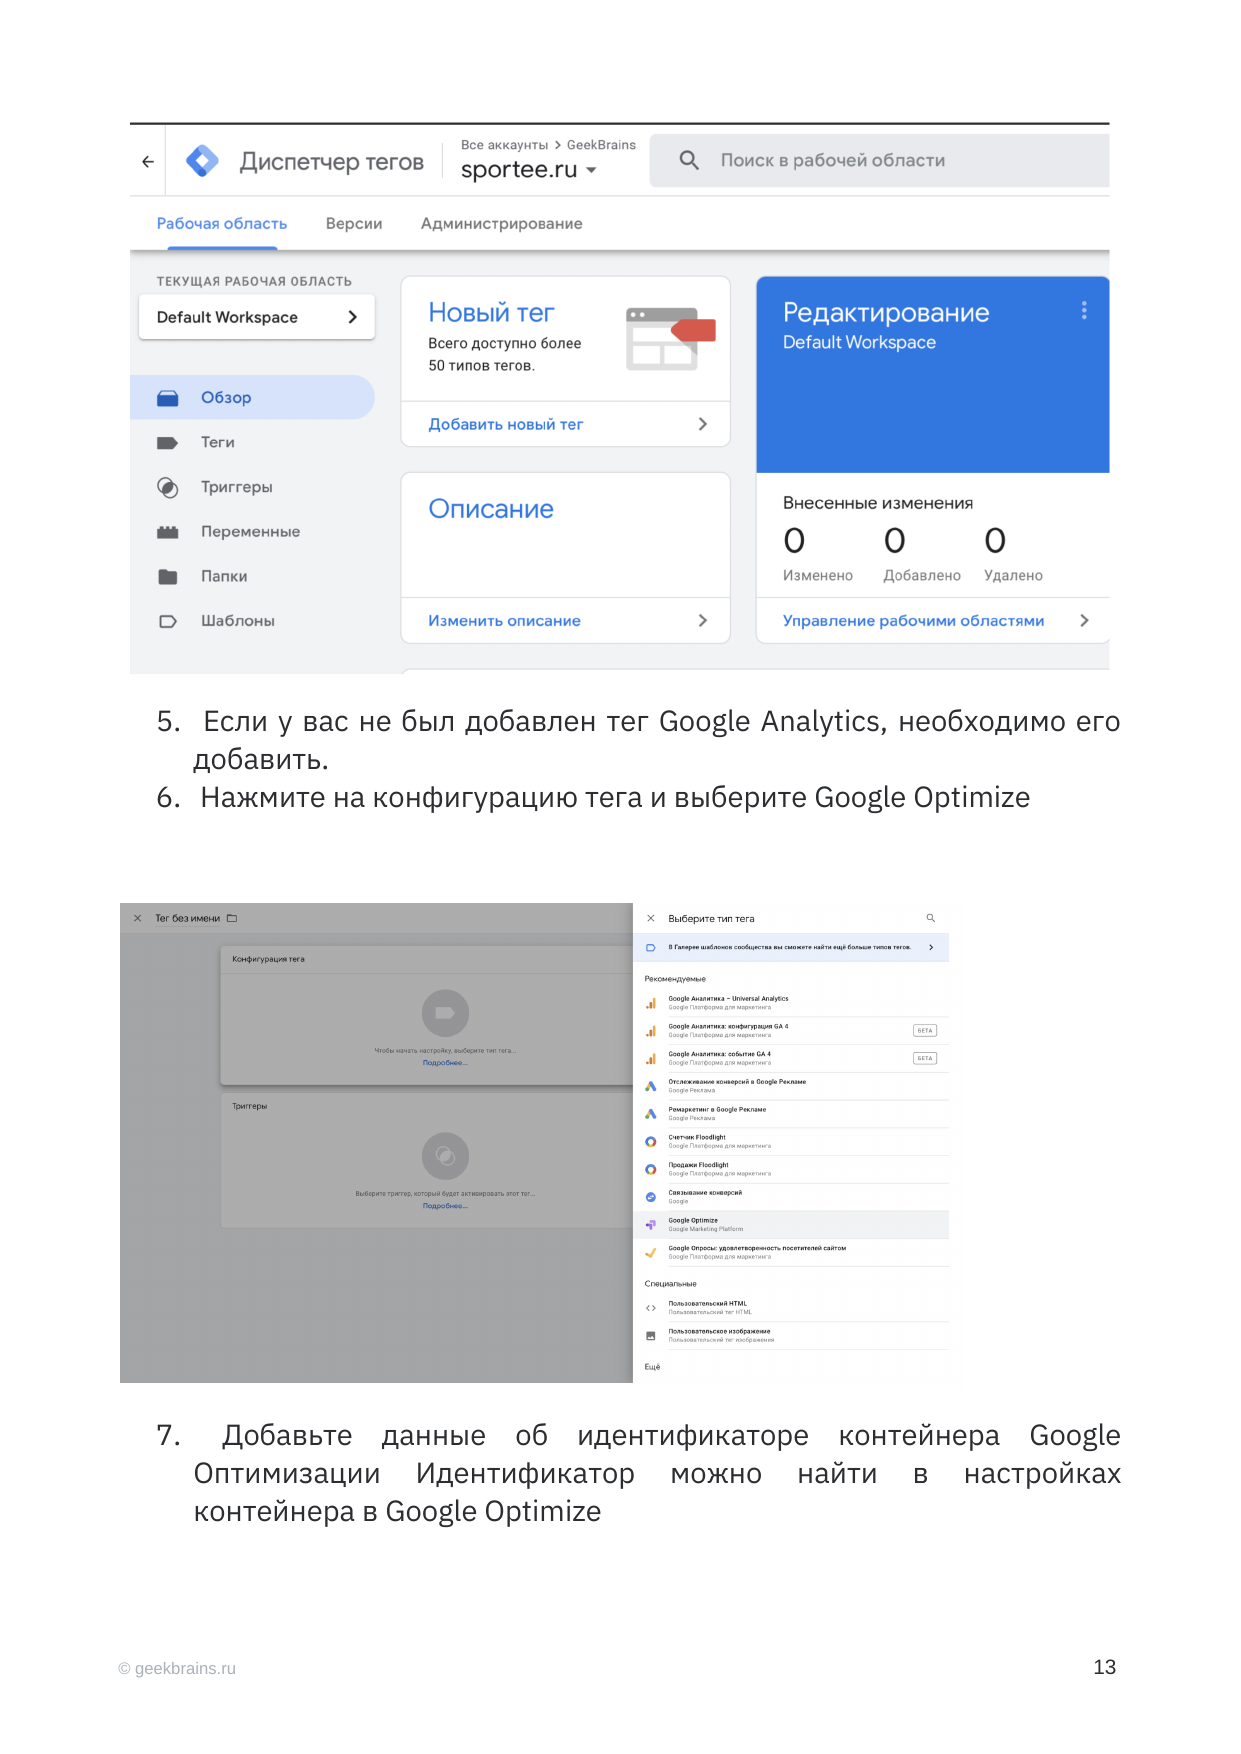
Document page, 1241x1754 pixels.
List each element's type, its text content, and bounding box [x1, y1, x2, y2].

list Нажмите на конфигурацию тега и выберите Google Optimize [156, 777, 1122, 815]
list Если у вас не был добавлен тег Google Analytics, необходимо его добавить. [156, 701, 1122, 777]
picture [118, 903, 964, 1391]
list Добавьте данные об идентификаторе контейнера Google Оптимизации Идентификатор можно найти в настройках контейнера в Google Optimize [156, 1416, 1122, 1529]
picture [118, 118, 1122, 677]
